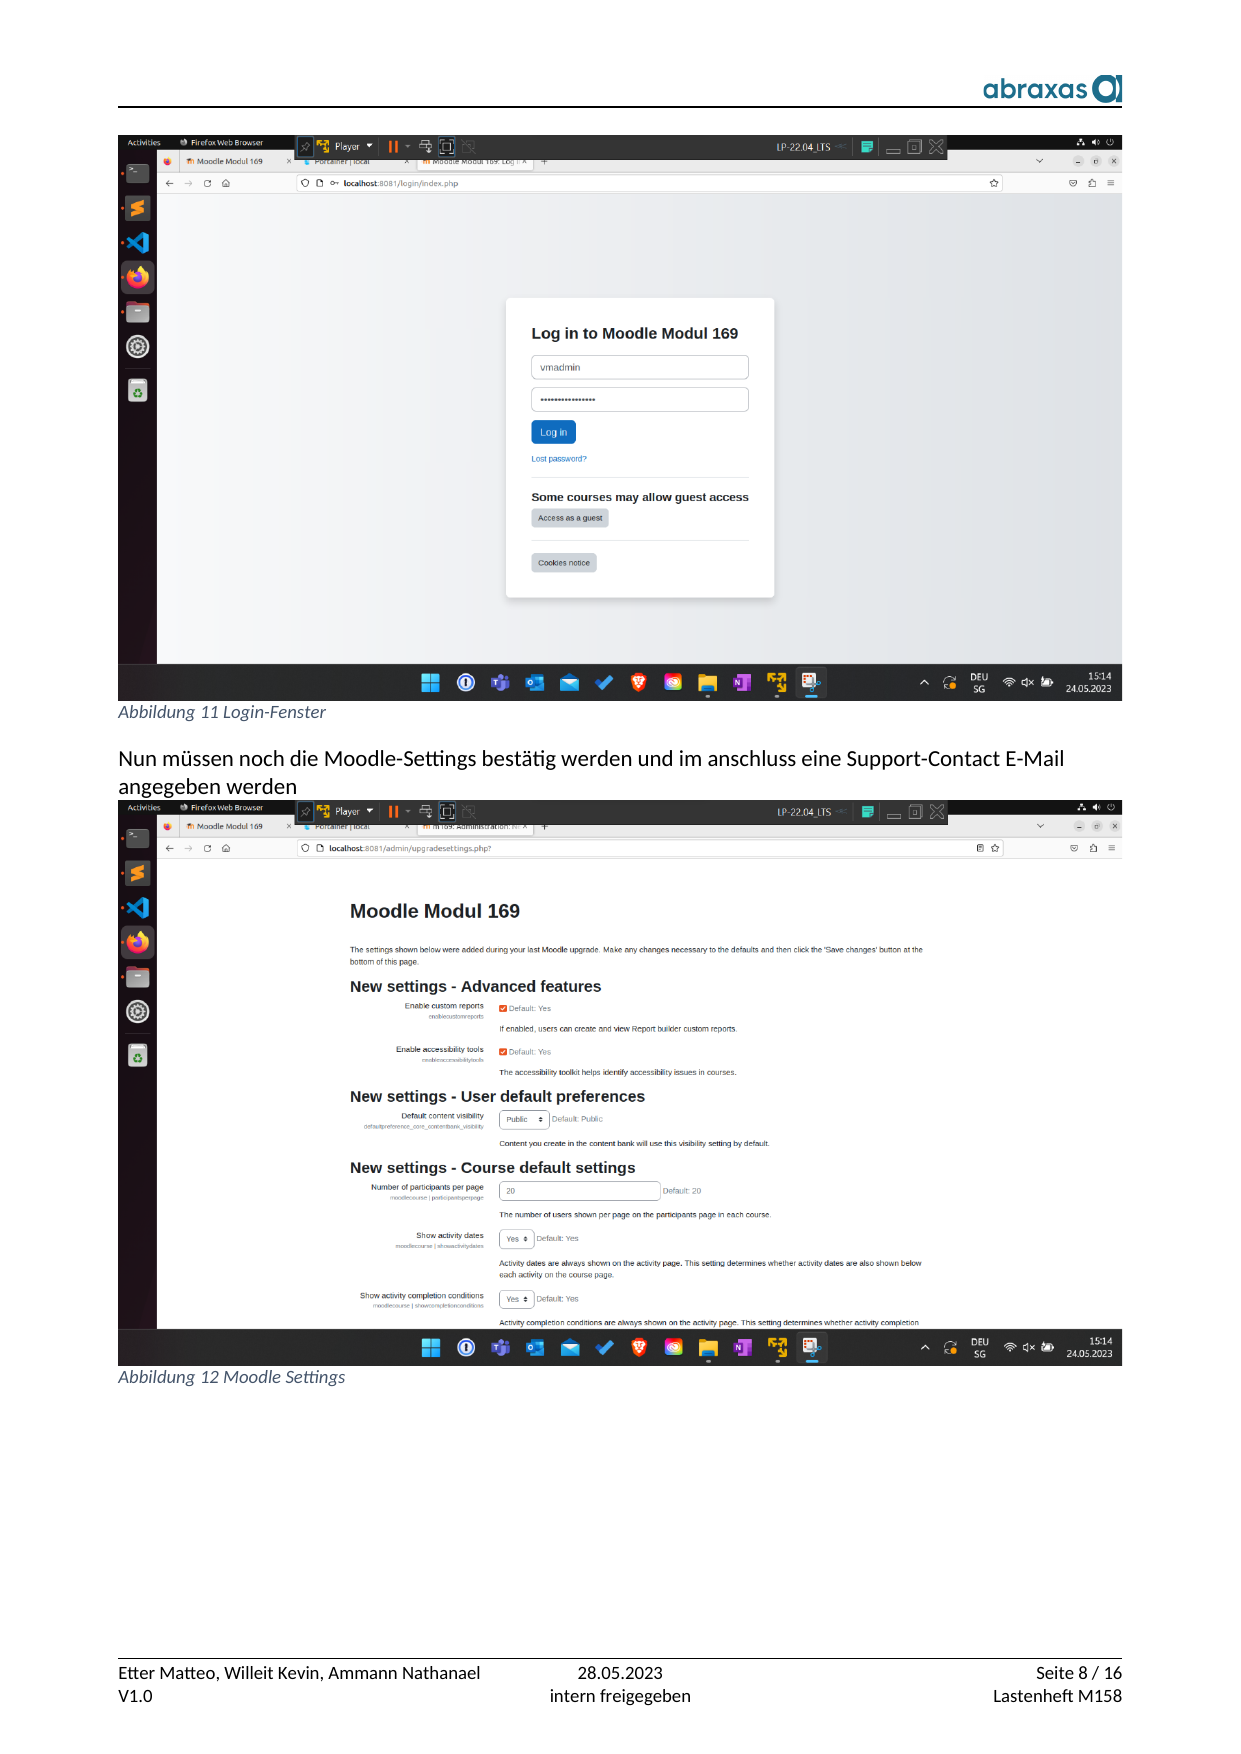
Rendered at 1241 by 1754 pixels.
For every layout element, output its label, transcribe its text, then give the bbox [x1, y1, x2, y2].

picture [118, 800, 1123, 1366]
text Nun müssen noch die Moodle-Settings bestätig werden und im anschluss eine Support-Contact E-Mail angegeben werden [118, 744, 1122, 800]
picture [118, 135, 1123, 701]
picture [983, 75, 1123, 103]
